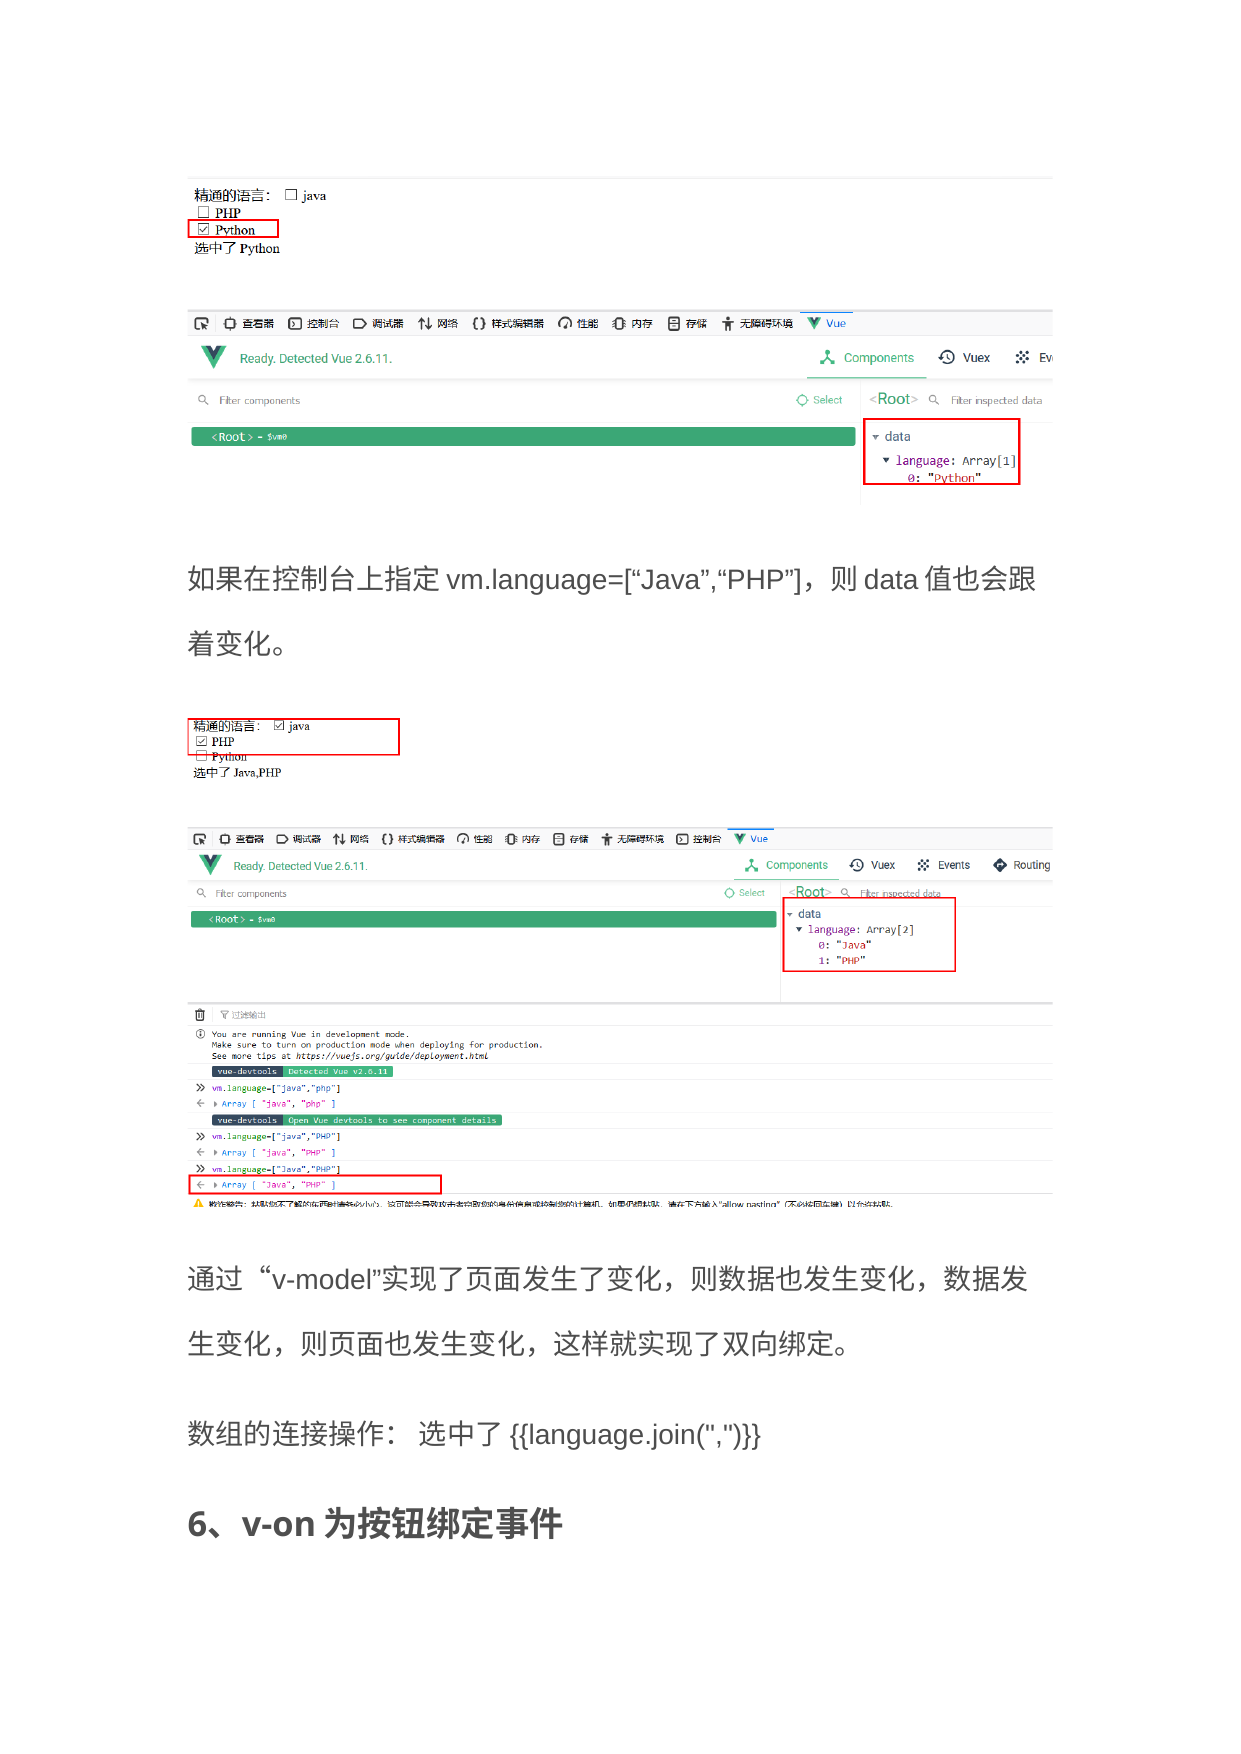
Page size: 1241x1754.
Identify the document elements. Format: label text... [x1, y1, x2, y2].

text 通过“v-model”实现了页面发生了变化，则数据也发生变化，数据发生变化，则页面也发生变化，这样就实现了双向绑定。 [187, 1244, 1053, 1374]
picture [187, 176, 1053, 505]
text 如果在控制台上指定vm.language=[“Java”,“PHP”]，则data值也会跟着变化。 [187, 544, 1053, 674]
picture [187, 712, 1053, 1207]
text 6、v-on为按钮绑定事件 [187, 1489, 1053, 1554]
text 数组的连接操作： 选中了 {{language.join(",")}} [187, 1399, 1053, 1464]
